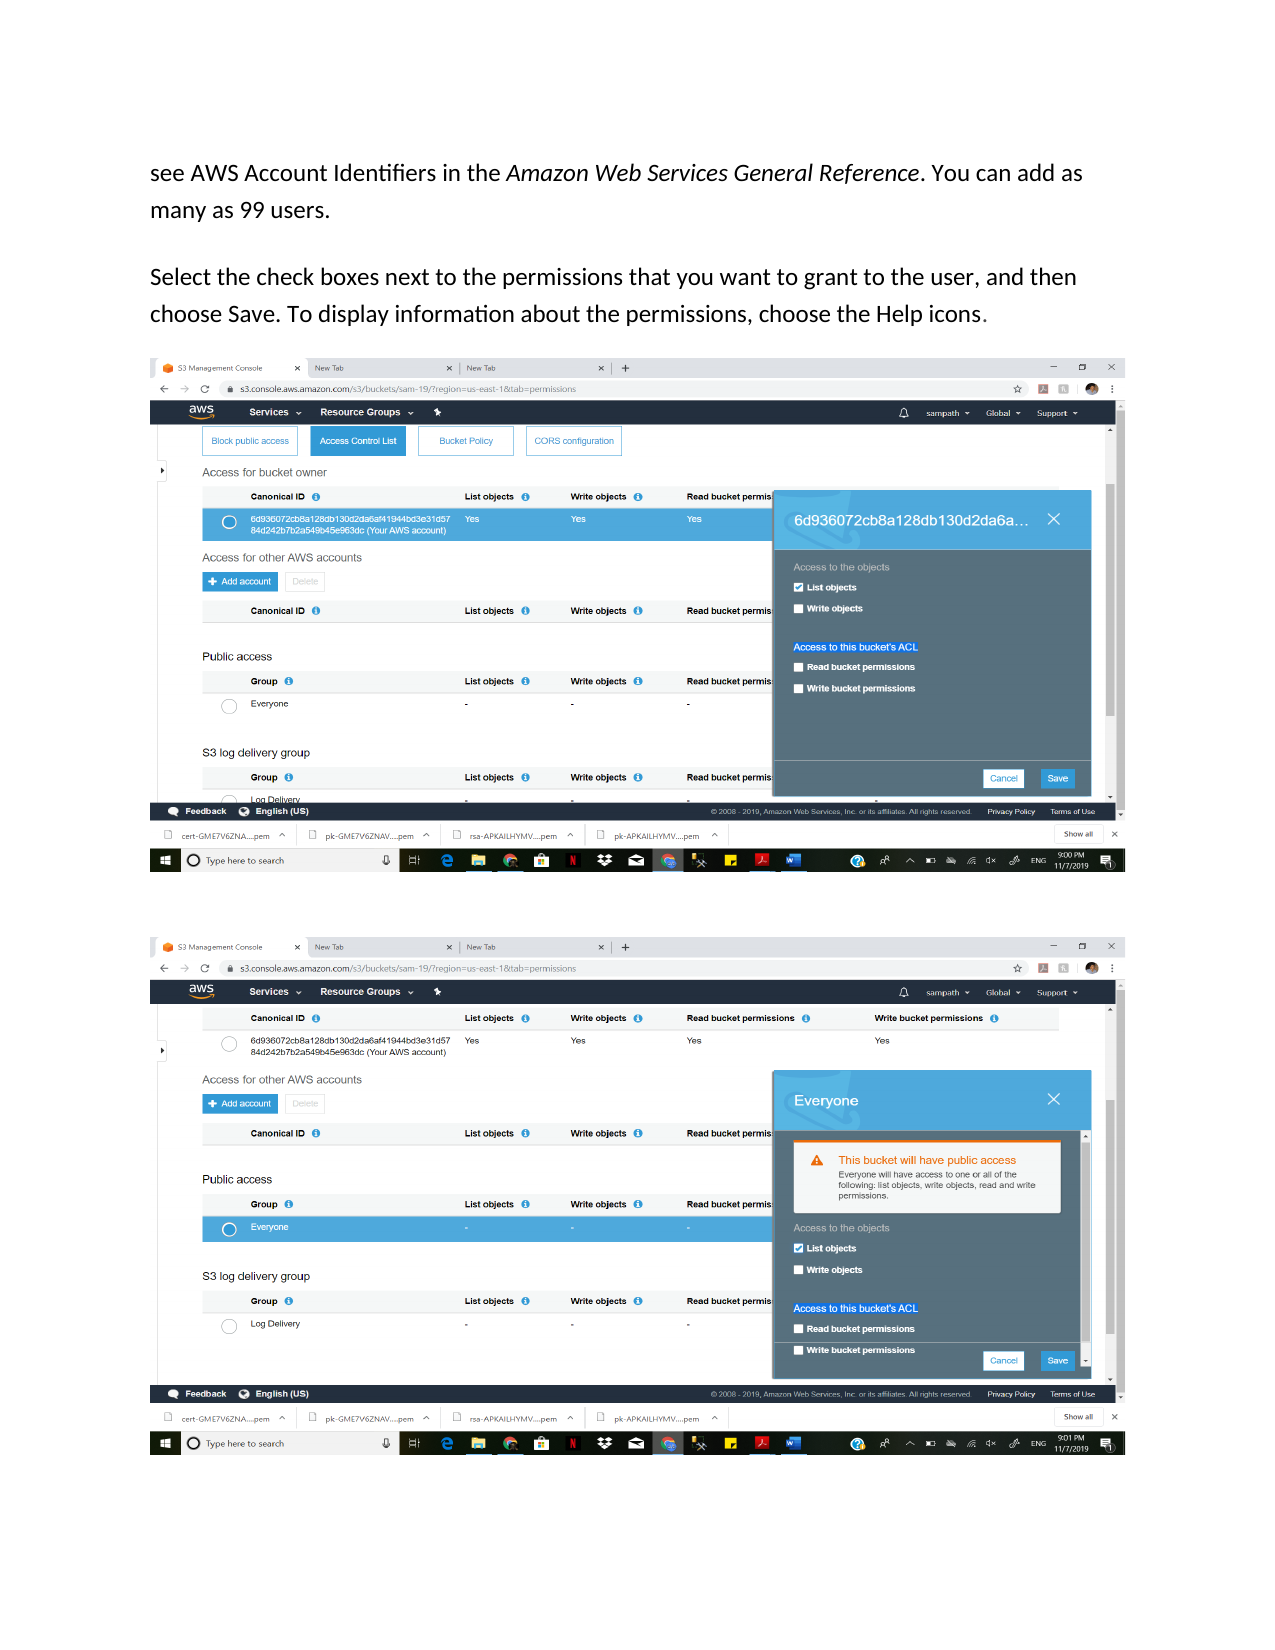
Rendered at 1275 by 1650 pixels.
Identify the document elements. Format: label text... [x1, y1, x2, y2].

picture [150, 937, 1125, 1455]
text Select the check boxes next to the permissions that you want to grant to the user, and then choose Save. To display information about the permissions, choose the Help icons. [150, 254, 1125, 329]
picture [150, 358, 1125, 872]
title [150, 150, 1125, 225]
